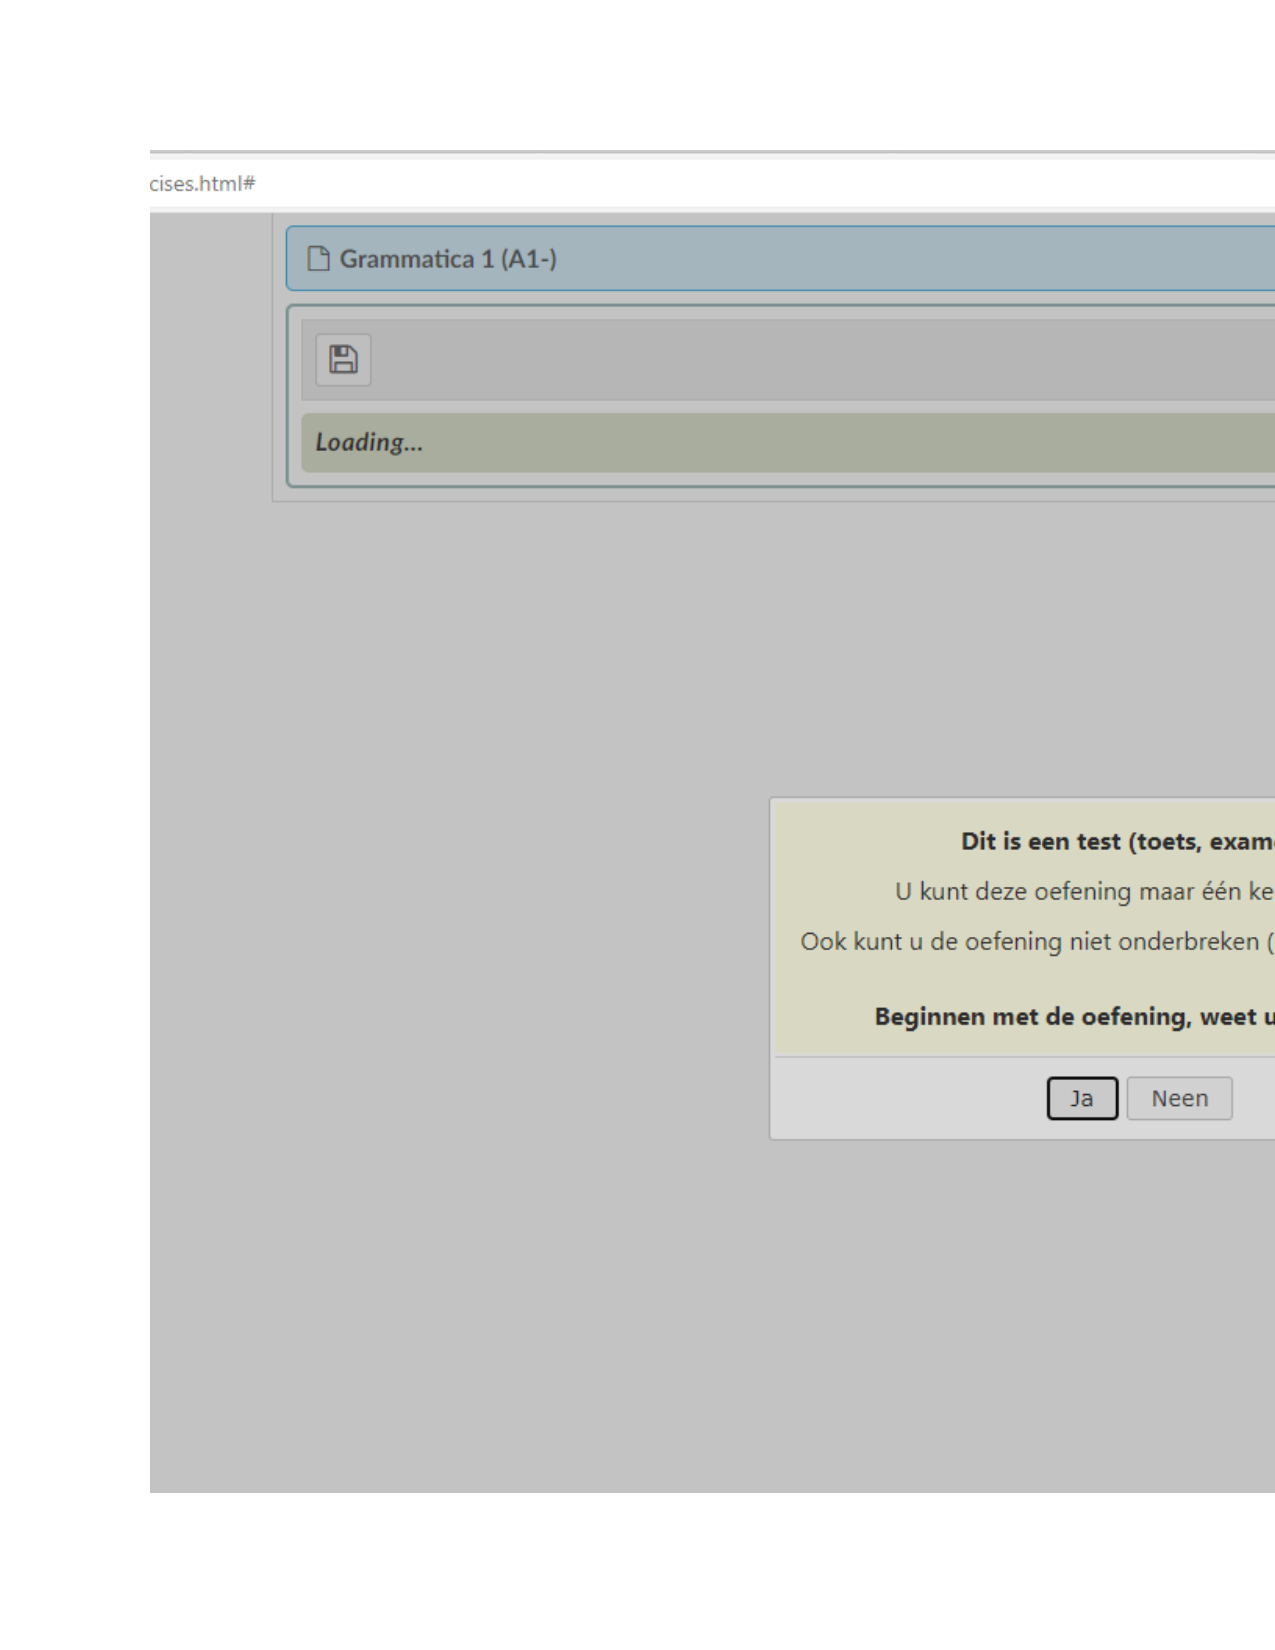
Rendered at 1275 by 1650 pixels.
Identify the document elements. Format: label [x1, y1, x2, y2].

picture [150, 150, 1275, 1493]
